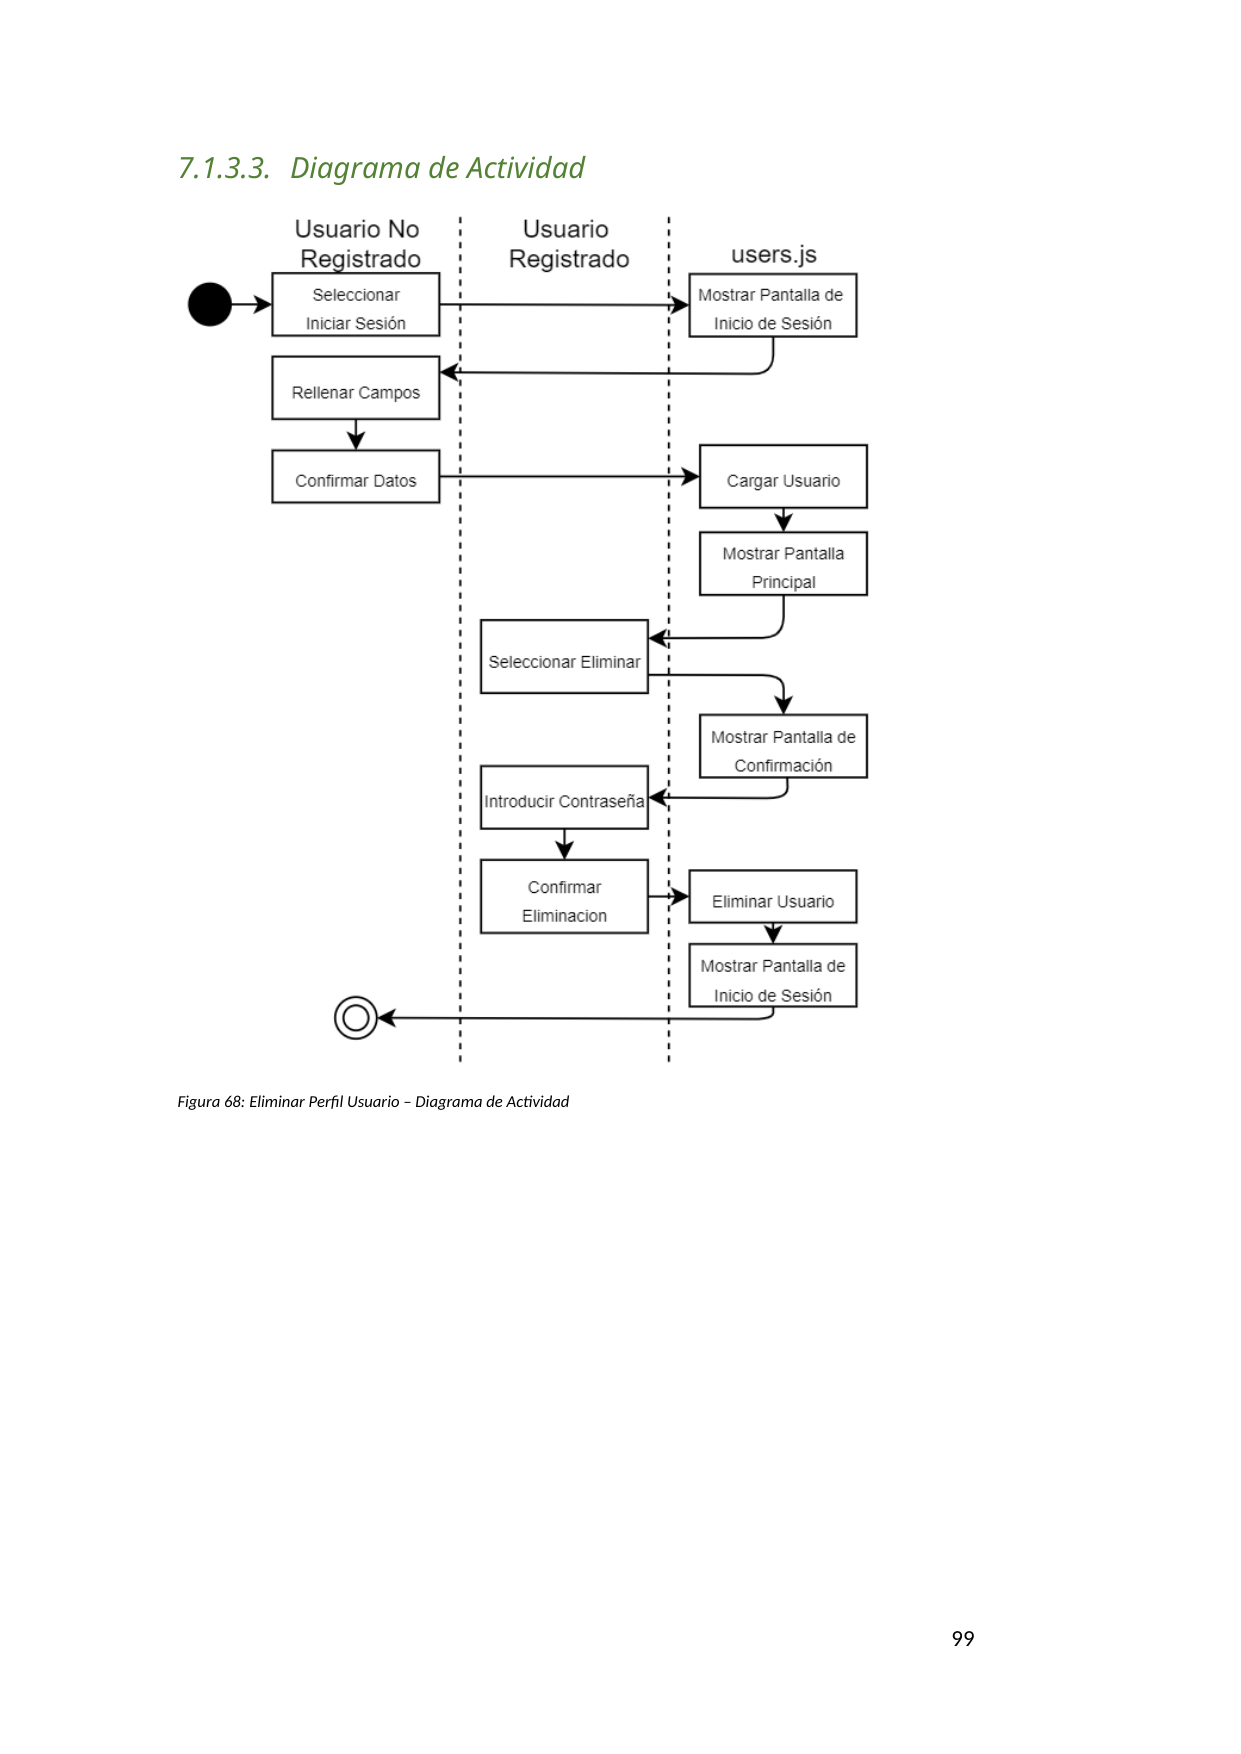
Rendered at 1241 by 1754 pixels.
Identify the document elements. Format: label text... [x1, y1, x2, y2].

text Figura 68: Eliminar Perfil Usuario – Diagrama de Actividad [177, 1091, 974, 1111]
picture [177, 215, 879, 1072]
subtitle Diagrama de Actividad [177, 148, 974, 187]
